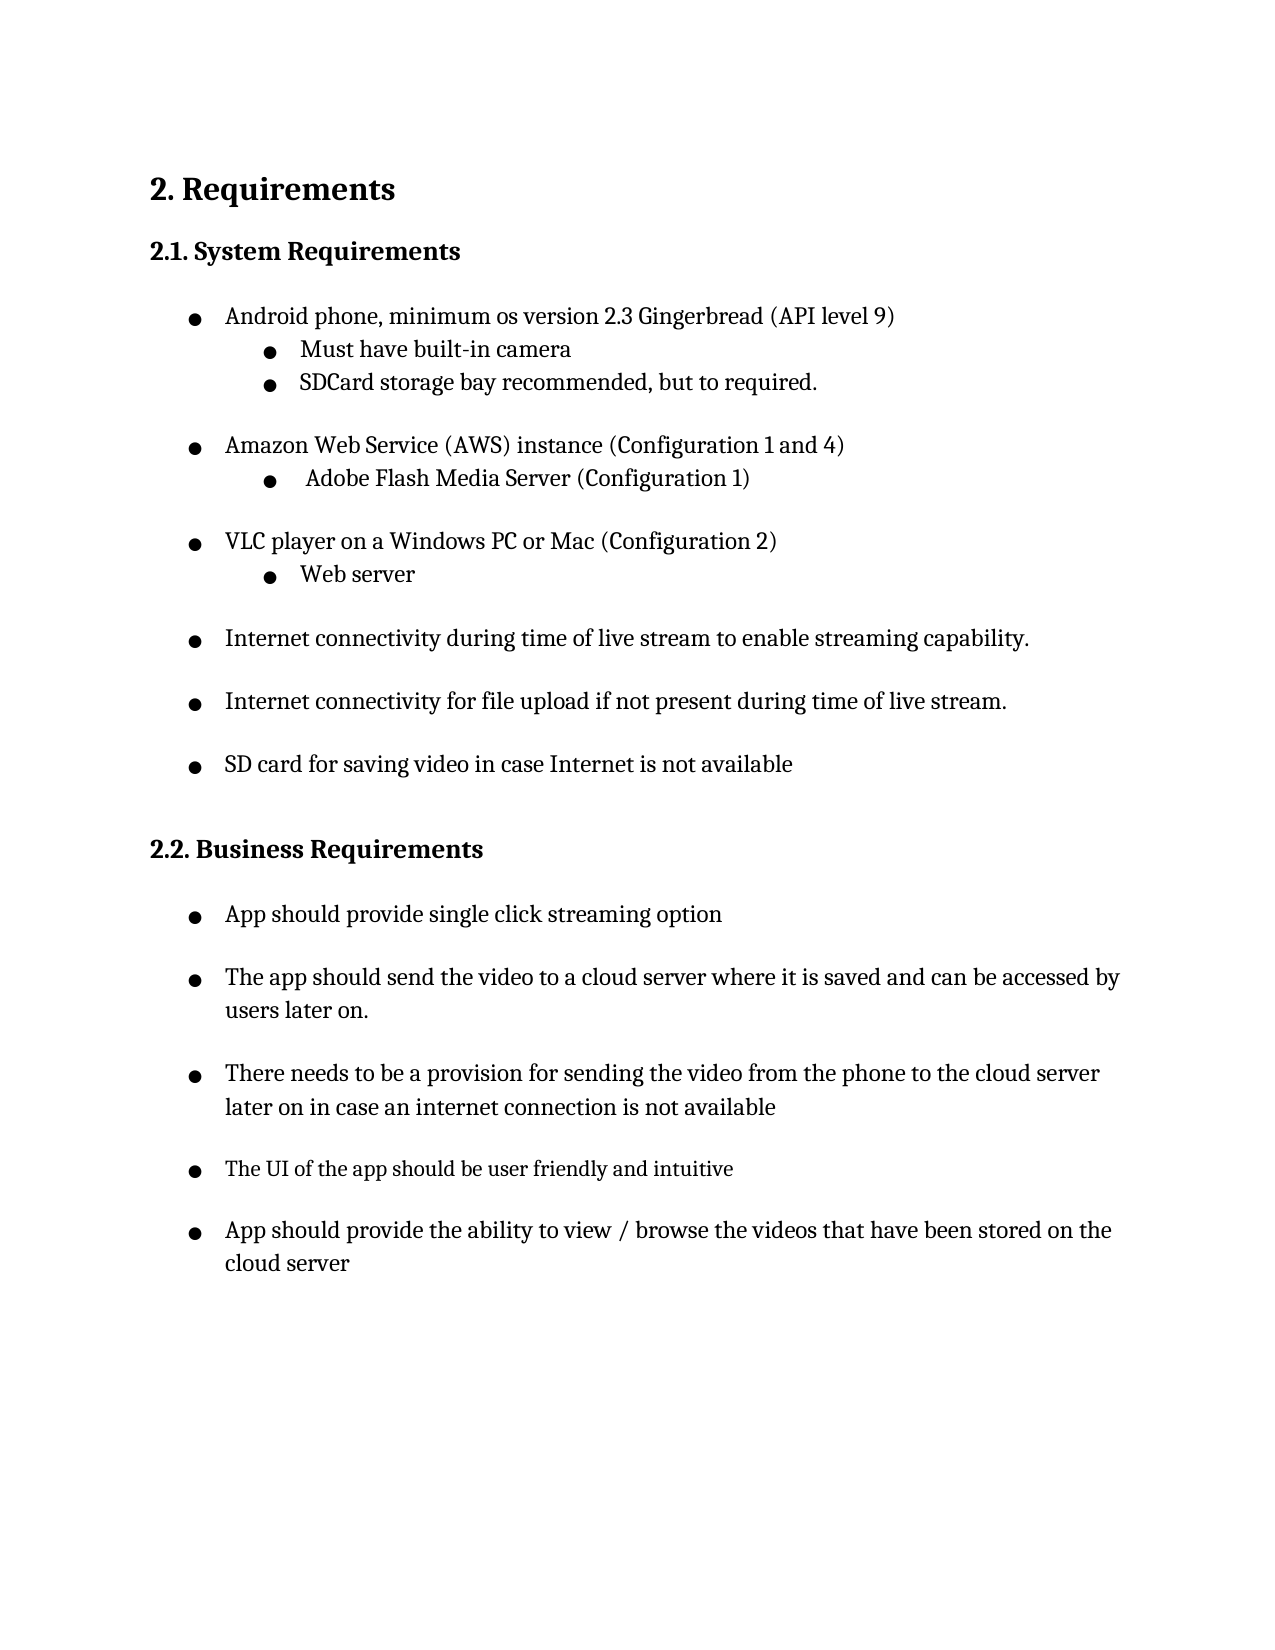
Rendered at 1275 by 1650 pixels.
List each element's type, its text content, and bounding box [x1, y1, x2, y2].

subtitle 2.2. Business Requirements [150, 834, 1125, 865]
list Android phone, minimum os version 2.3 Gingerbread (API level 9) [188, 302, 1125, 330]
list App should provide single click streaming option [188, 900, 1125, 929]
subtitle 2. Requirements [150, 171, 1125, 209]
list There needs to be a provision for sending the video from the phone to the cloud server later on in case an internet connection is not available [188, 1059, 1125, 1121]
list VLC player on a Windows PC or Mac (Configuration 2) [188, 527, 1125, 556]
list The app should send the video to a cloud server where it is saved and can be accessed by users later on. [188, 963, 1125, 1025]
list App should provide the ability to view / browse the videos that have been stored on the cloud server [188, 1216, 1125, 1278]
list SD card for saving video in case Internet is not available [188, 750, 1125, 779]
list Internet connectivity during time of live stream to enable streaming capability. [188, 623, 1125, 652]
list Amazon Web Service (AWS) instance (Configuration 1 and 4) [188, 431, 1125, 460]
list Internet connectivity for file upload if not present during time of live stream. [188, 687, 1125, 715]
subtitle 2.1. System Requirements [150, 236, 1125, 267]
list SDCard storage bay recommended, but to required. [263, 368, 1125, 396]
list The UI of the app should be user friendly and intuitive [188, 1156, 1125, 1182]
list Web server [263, 560, 1125, 589]
list Must have built-in camera [263, 335, 1125, 363]
list Adobe Flash Media Server (Configuration 1) [263, 464, 1125, 493]
